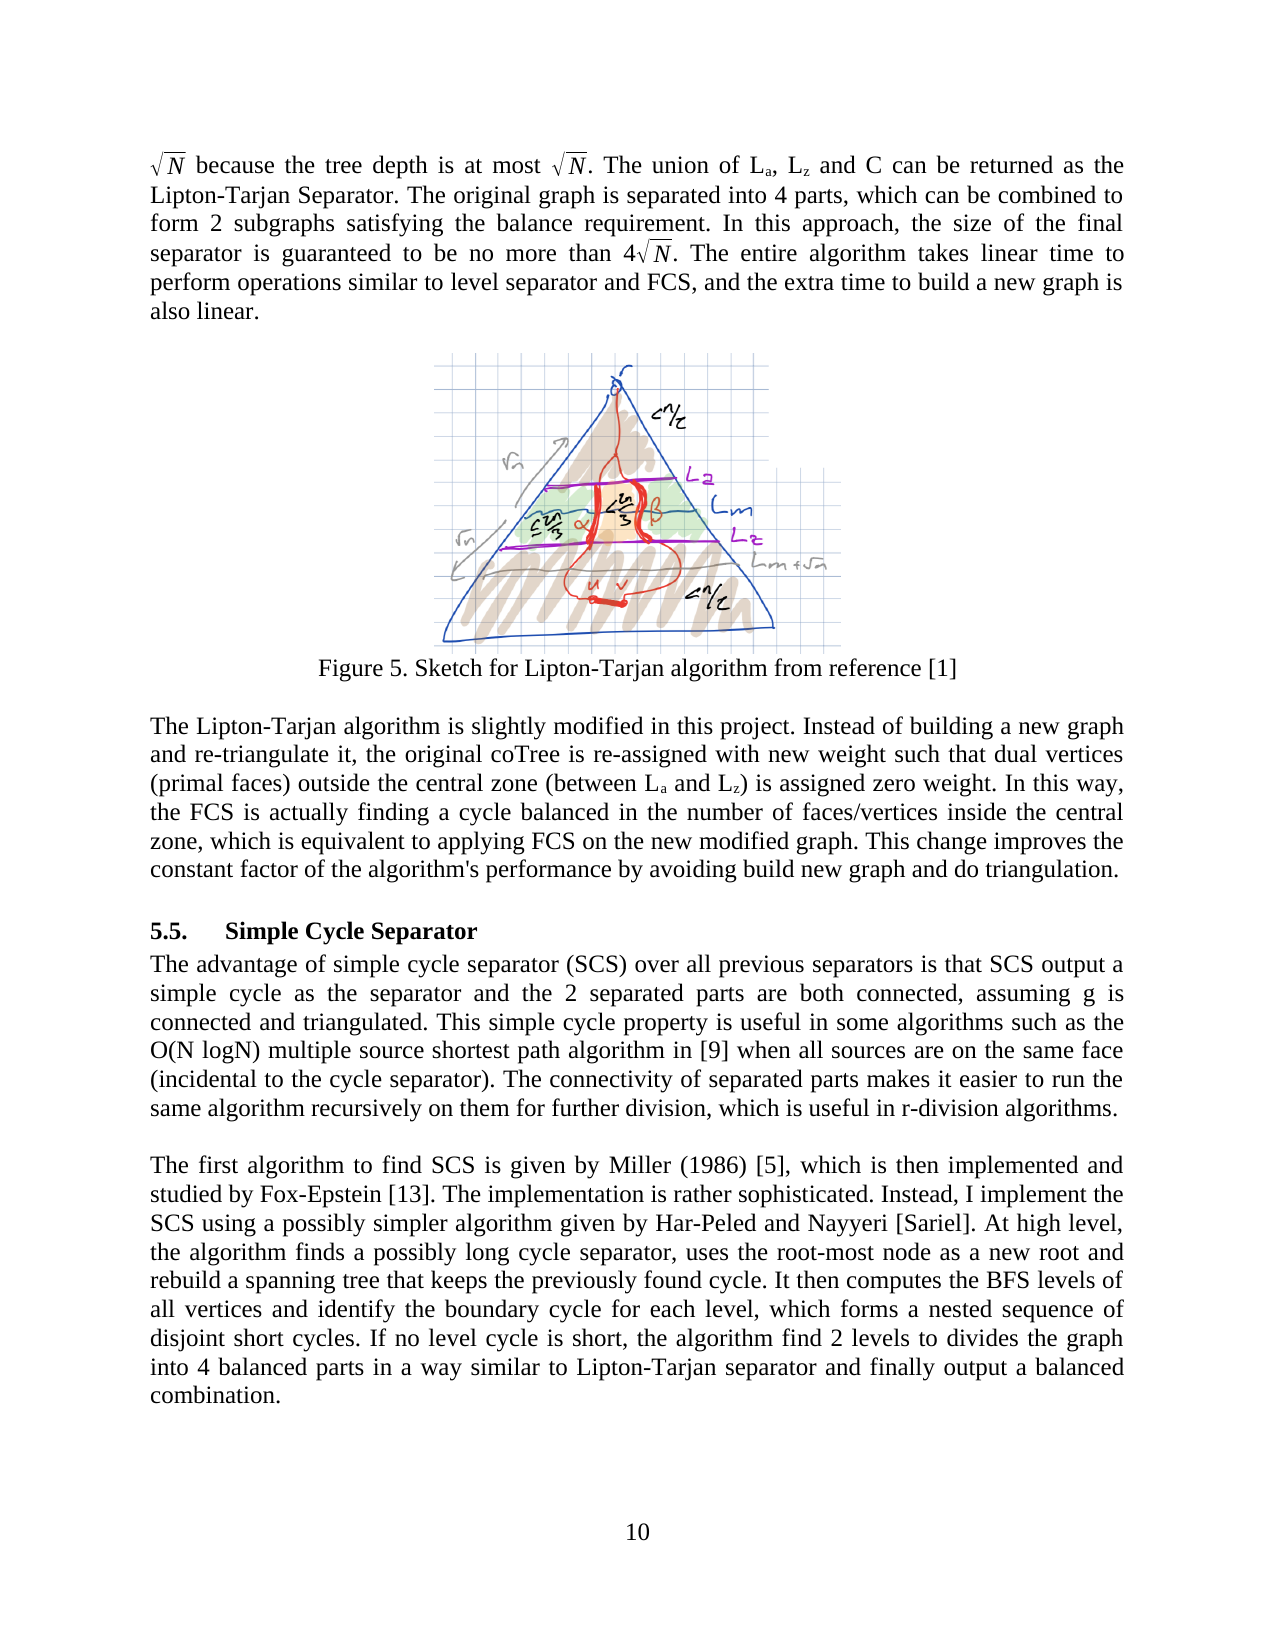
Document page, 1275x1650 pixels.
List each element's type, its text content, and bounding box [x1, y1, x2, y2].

subtitle Simple Cycle Separator [150, 916, 1125, 945]
text The advantage of simple cycle separator (SCS) over all previous separators is that SCS output a simple cycle as the separator and the 2 separated parts are both connected, assuming g is connected and triangulated. This simple cycle property is useful in some algorithms such as the O(N logN) multiple source shortest path algorithm in [9] when all sources are on the same face (incidental to the cycle separator). The connectivity of separated parts makes it easier to run the same algorithm recursively on them for further division, which is useful in r-division algorithms. [150, 949, 1125, 1122]
text The Lipton-Tarjan algorithm is slightly modified in this project. Instead of building a new graph and re-triangulate it, the original coTree is re-assigned with new weight such that dual vertices (primal faces) outside the central zone (between La and Lz) is assigned zero weight. In this way, the FCS is actually finding a cycle balanced in the number of faces/vertices inside the central zone, which is equivalent to applying FCS on the new modified graph. This change improves the constant factor of the algorithm's performance by avoiding build new graph and do triangulation. [150, 711, 1125, 883]
picture [434, 353, 841, 654]
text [150, 150, 1125, 324]
text Figure 5. Sketch for Lipton-Tarjan algorithm from reference [1] [150, 653, 1125, 682]
text The first algorithm to find SCS is given by Miller (1986) [5], which is then implemented and studied by Fox-Epstein [13]. The implementation is rather sophisticated. Instead, I implement the SCS using a possibly simpler algorithm given by Har-Peled and Nayyeri [Sariel]. At high level, the algorithm finds a possibly long cycle separator, uses the root-most node as a new root and rebuild a spanning tree that keeps the previously found cycle. It then computes the BFS levels of all vertices and identify the boundary cycle for each level, which forms a nested sequence of disjoint short cycles. If no level cycle is short, the algorithm find 2 levels to divides the graph into 4 balanced parts in a way similar to Lipton-Tarjan separator and finally output a balanced combination. [150, 1150, 1125, 1409]
